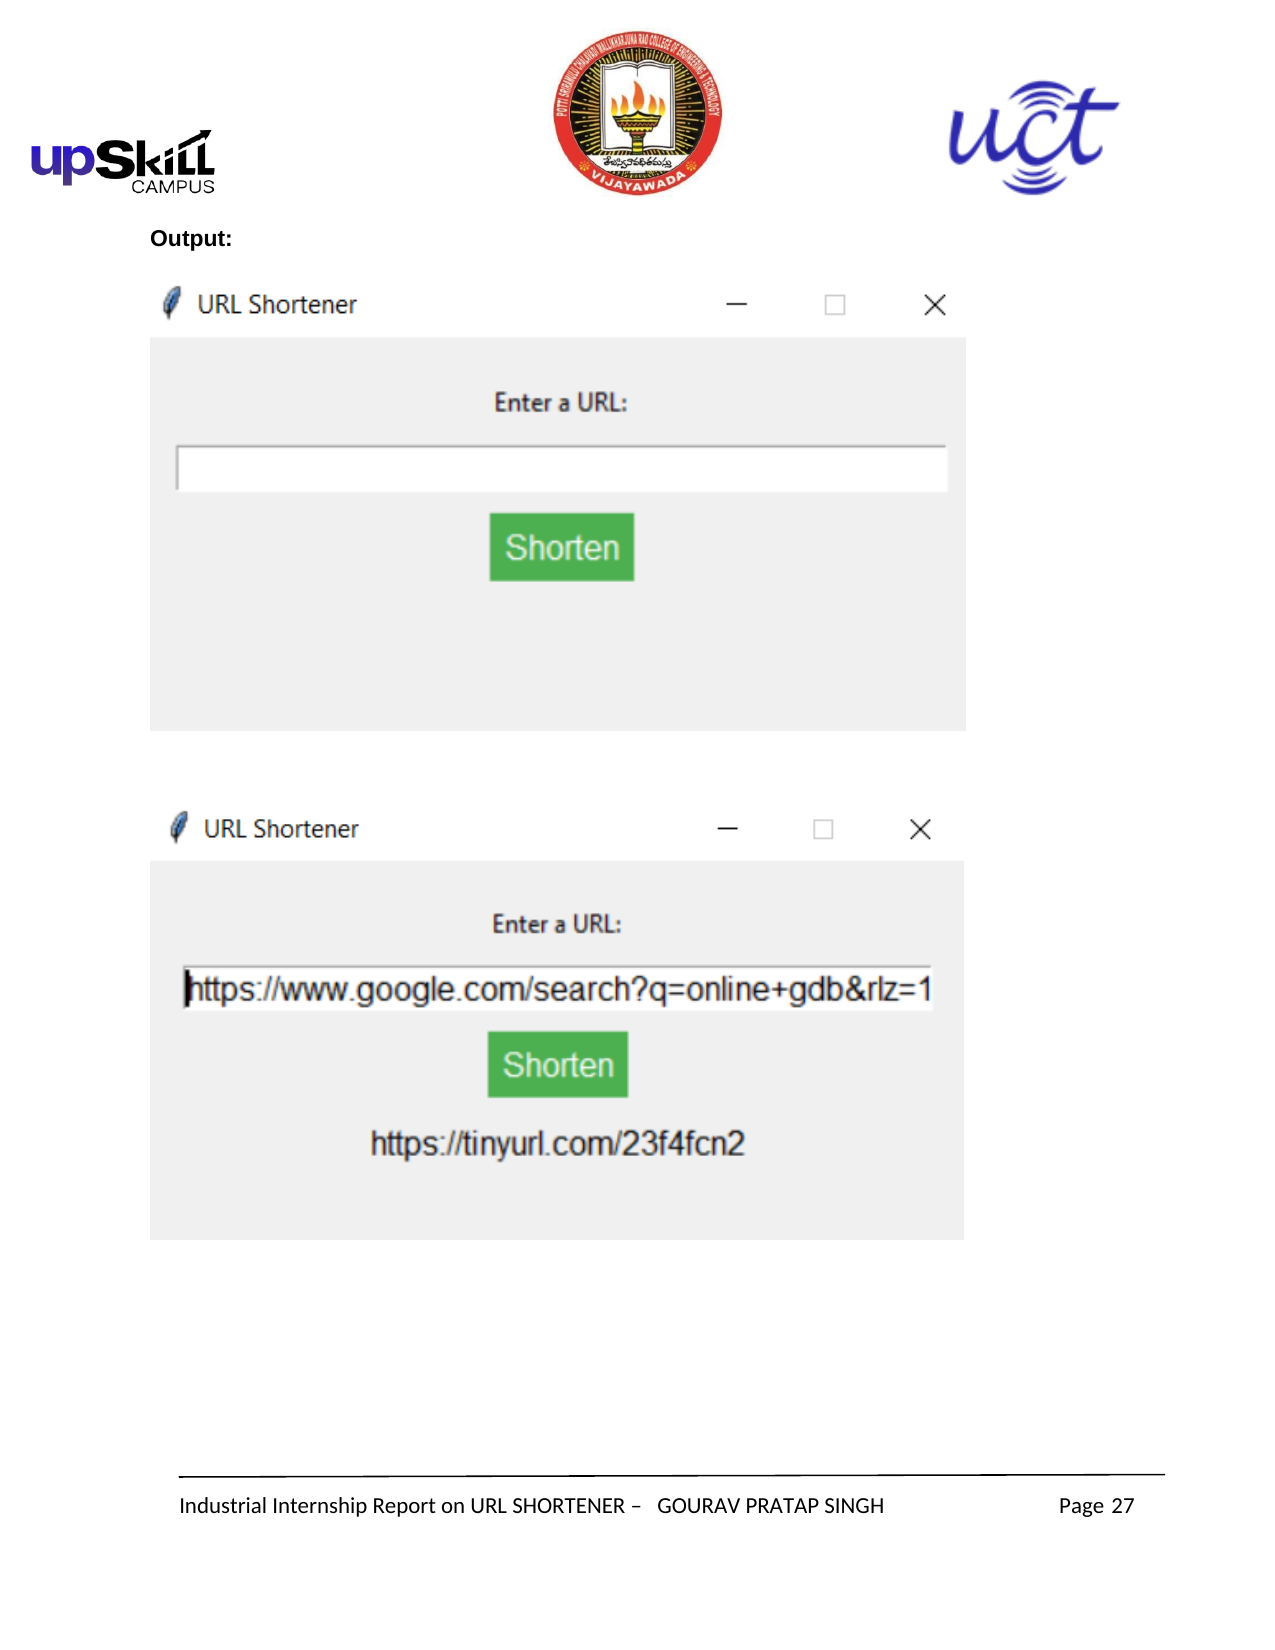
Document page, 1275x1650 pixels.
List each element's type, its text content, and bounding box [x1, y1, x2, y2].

picture [0, 117, 246, 197]
picture [150, 276, 966, 731]
picture [150, 807, 965, 1240]
text Output: [150, 225, 1134, 251]
picture [549, 28, 726, 197]
picture [946, 71, 1125, 197]
